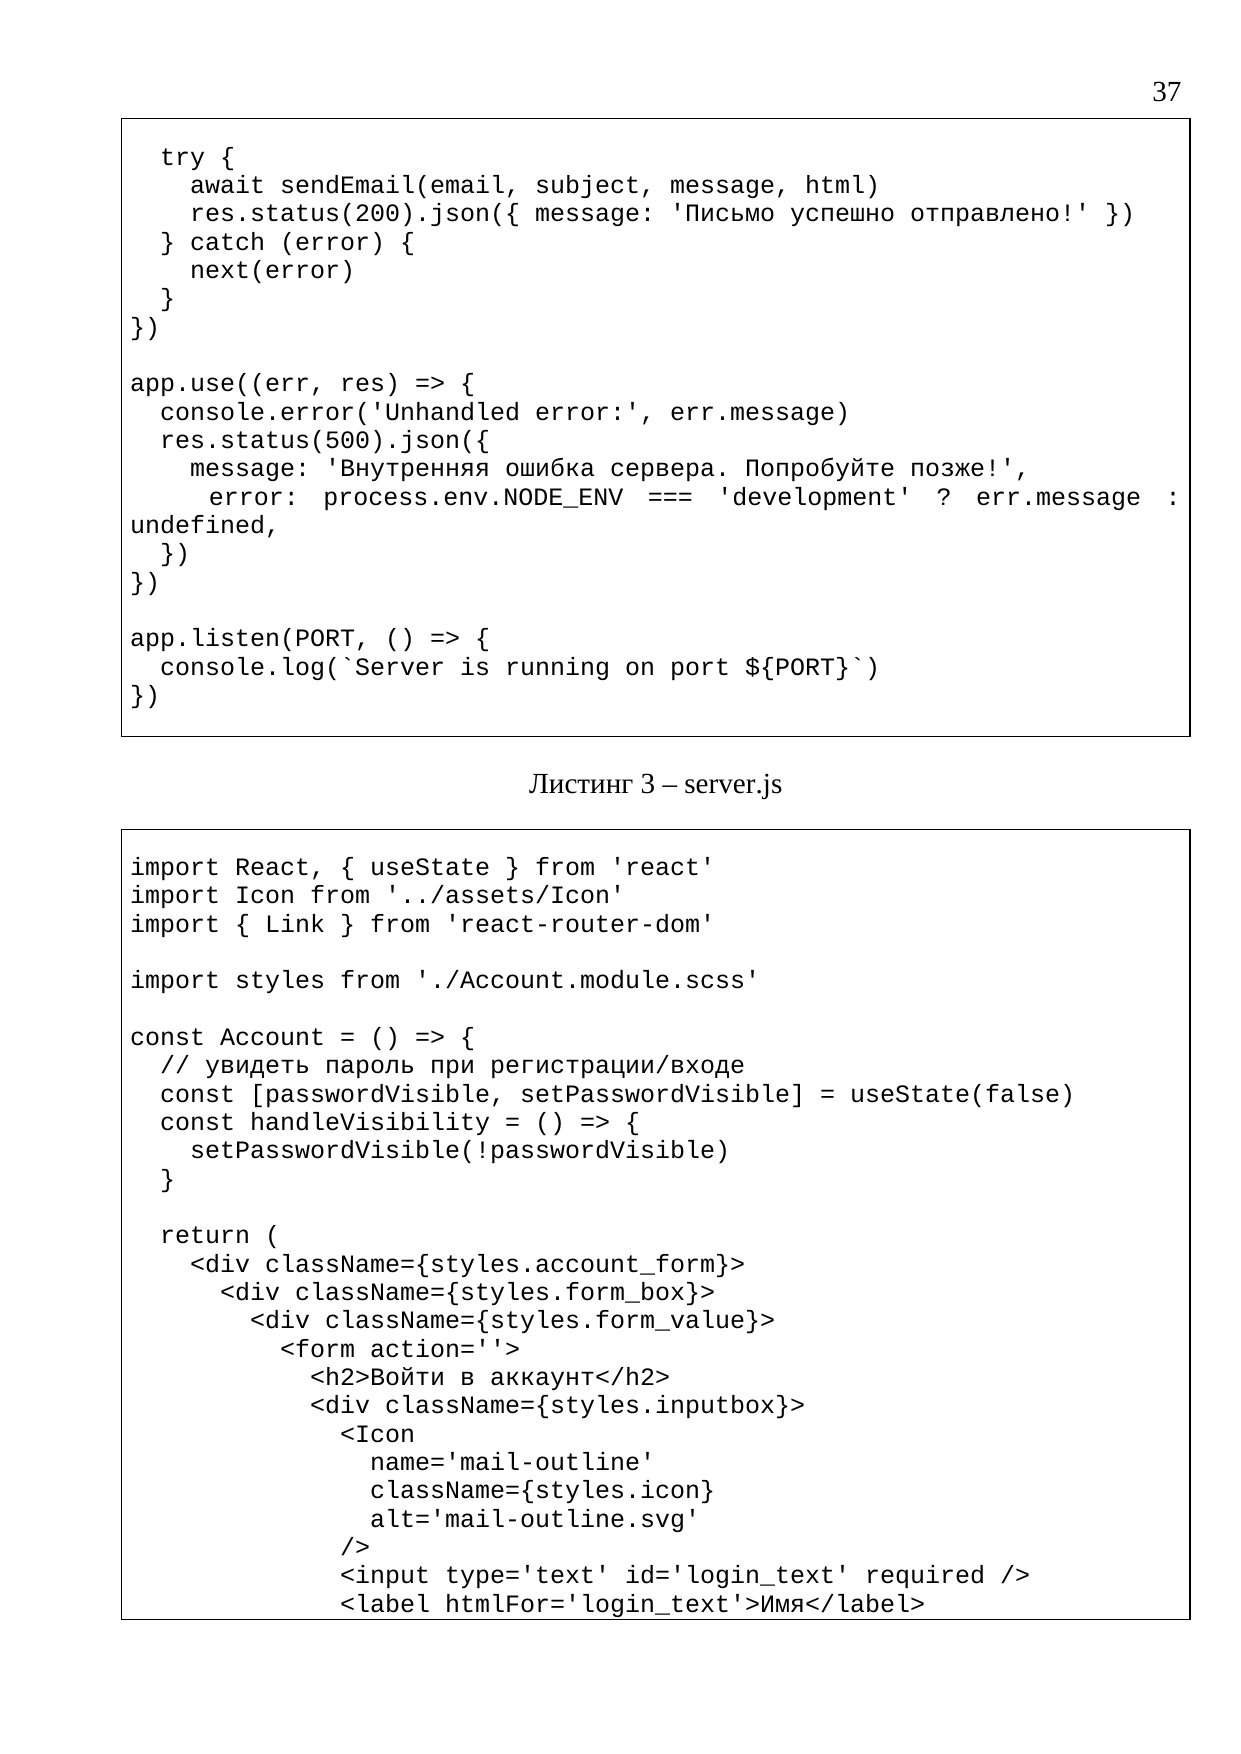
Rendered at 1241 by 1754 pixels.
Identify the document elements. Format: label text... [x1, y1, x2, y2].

text const [passwordVisible, setPasswordVisible] = useState(false) [130, 1081, 1181, 1110]
text return ( [130, 1223, 1181, 1251]
text <form action=''> [130, 1336, 1181, 1365]
text next(error) [130, 257, 1181, 286]
text console.error('Unhandled error:', err.message) [130, 399, 1181, 427]
text <Icon [130, 1421, 1181, 1450]
text res.status(500).json({ [130, 427, 1181, 456]
text app.use((err, res) => { [130, 371, 1181, 399]
text <label htmlFor='login_text'>Имя</label> [130, 1591, 1181, 1619]
text }) [130, 541, 1181, 569]
text const handleVisibility = () => { [130, 1110, 1181, 1138]
text // увидеть пароль при регистрации/входе [130, 1053, 1181, 1081]
text <div className={styles.inputbox}> [130, 1393, 1181, 1421]
text const Account = () => { [130, 1025, 1181, 1053]
text <div className={styles.account_form}> [130, 1251, 1181, 1280]
text Листинг 3 – server.js [130, 766, 1181, 799]
text name='mail-outline' [130, 1450, 1181, 1478]
text <div className={styles.form_value}> [130, 1308, 1181, 1336]
text }) [122, 656, 1189, 736]
text alt='mail-outline.svg' [130, 1506, 1181, 1535]
text message: 'Внутренняя ошибка сервера. Попробуйте позже!', [130, 456, 1181, 484]
text await sendEmail(email, subject, message, html) [130, 172, 1181, 201]
text className={styles.icon} [130, 1478, 1181, 1506]
text /> [130, 1535, 1181, 1563]
text setPasswordVisible(!passwordVisible) [130, 1138, 1181, 1166]
text import styles from './Account.module.scss' [130, 968, 1181, 996]
text } [130, 1166, 1181, 1195]
text } catch (error) { [130, 229, 1181, 257]
text } [130, 286, 1181, 314]
text import { Link } from 'react-router-dom' [130, 911, 1181, 940]
text }) [130, 569, 1181, 597]
text error: process.env.NODE_ENV === 'development' ? err.message : undefined, [130, 484, 1181, 541]
text <input type='text' id='login_text' required /> [130, 1563, 1181, 1591]
text import Icon from '../assets/Icon' [130, 883, 1181, 911]
text }) [130, 314, 1181, 342]
text <h2>Войти в аккаунт</h2> [130, 1365, 1181, 1393]
text res.status(200).json({ message: 'Письмо успешно отправлено!' }) [130, 201, 1181, 229]
text <div className={styles.form_box}> [130, 1280, 1181, 1308]
text import React, { useState } from 'react' [122, 830, 1189, 883]
text try { [122, 119, 1189, 172]
text app.listen(PORT, () => { [130, 626, 1181, 654]
